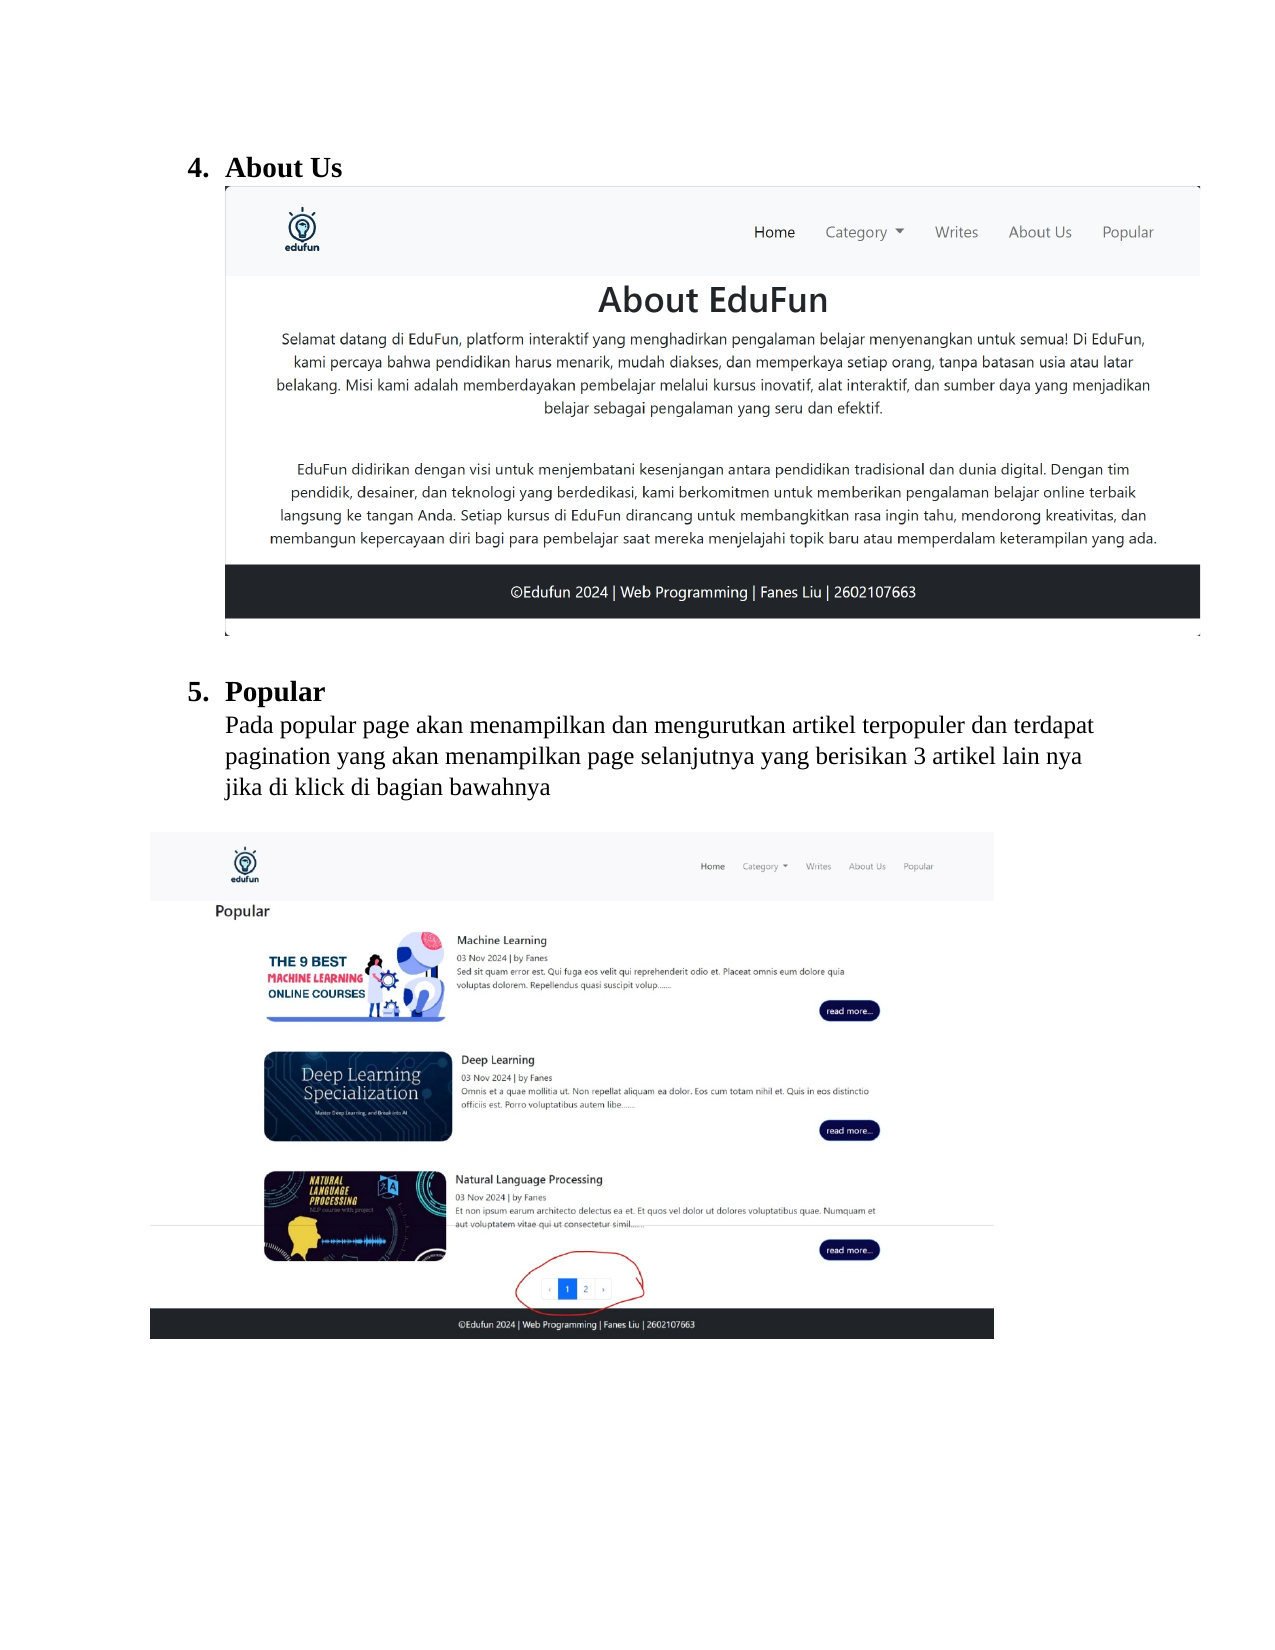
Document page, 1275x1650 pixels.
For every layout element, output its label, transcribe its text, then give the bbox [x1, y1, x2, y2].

picture [225, 186, 1200, 636]
list Pada popular page akan menampilkan dan mengurutkan artikel terpopuler dan terdapat pagination yang akan menampilkan page selanjutnya yang berisikan 3 artikel lain nya jika di klick di bagian bawahnya [225, 710, 1125, 801]
picture [150, 832, 994, 1339]
list About Us [187, 150, 1125, 183]
list Popular [187, 674, 1125, 707]
